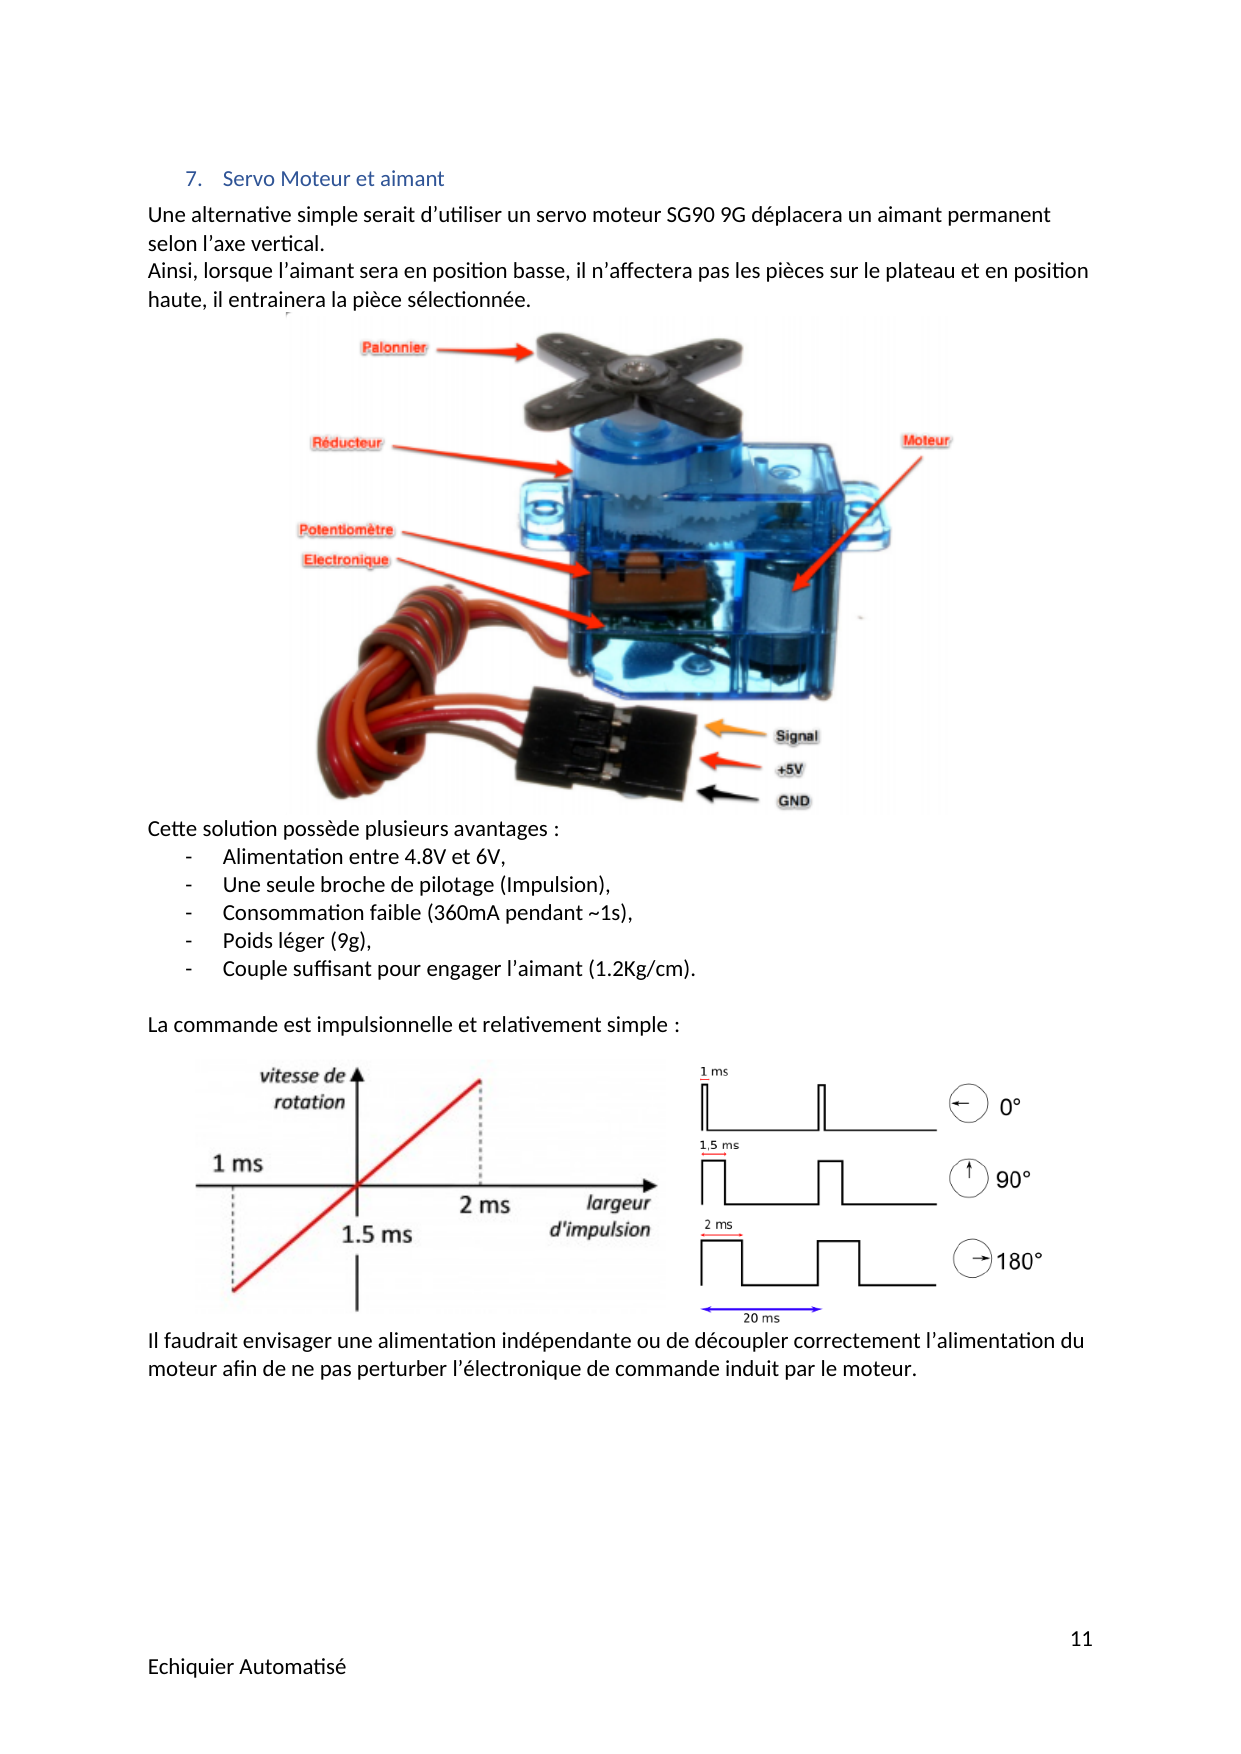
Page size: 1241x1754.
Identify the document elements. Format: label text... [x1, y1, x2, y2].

picture [193, 1038, 1048, 1326]
list Une seule broche de pilotage (Impulsion), [185, 870, 1093, 898]
list Consommation faible (360mA pendant ~1s), [185, 898, 1093, 926]
picture [285, 312, 955, 815]
list Alimentation entre 4.8V et 6V, [185, 842, 1093, 870]
text Cette solution possède plusieurs avantages : [148, 814, 1093, 842]
subtitle Servo Moteur et aimant [185, 164, 1093, 192]
text La commande est impulsionnelle et relativement simple : [148, 1010, 1093, 1038]
text Une alternative simple serait d’utiliser un servo moteur SG90 9G déplacera un aimant permanent selon l’axe vertical. [148, 201, 1093, 257]
list Poids léger (9g), [185, 926, 1093, 954]
list Couple suffisant pour engager l’aimant (1.2Kg/cm). [185, 954, 1093, 982]
text Ainsi, lorsque l’aimant sera en position basse, il n’affectera pas les pièces sur le plateau et en position haute, il entrainera la pièce sélectionnée. [148, 257, 1093, 313]
text Il faudrait envisager une alimentation indépendante ou de découpler correctement l’alimentation du moteur afin de ne pas perturber l’électronique de commande induit par le moteur. [148, 1326, 1093, 1382]
